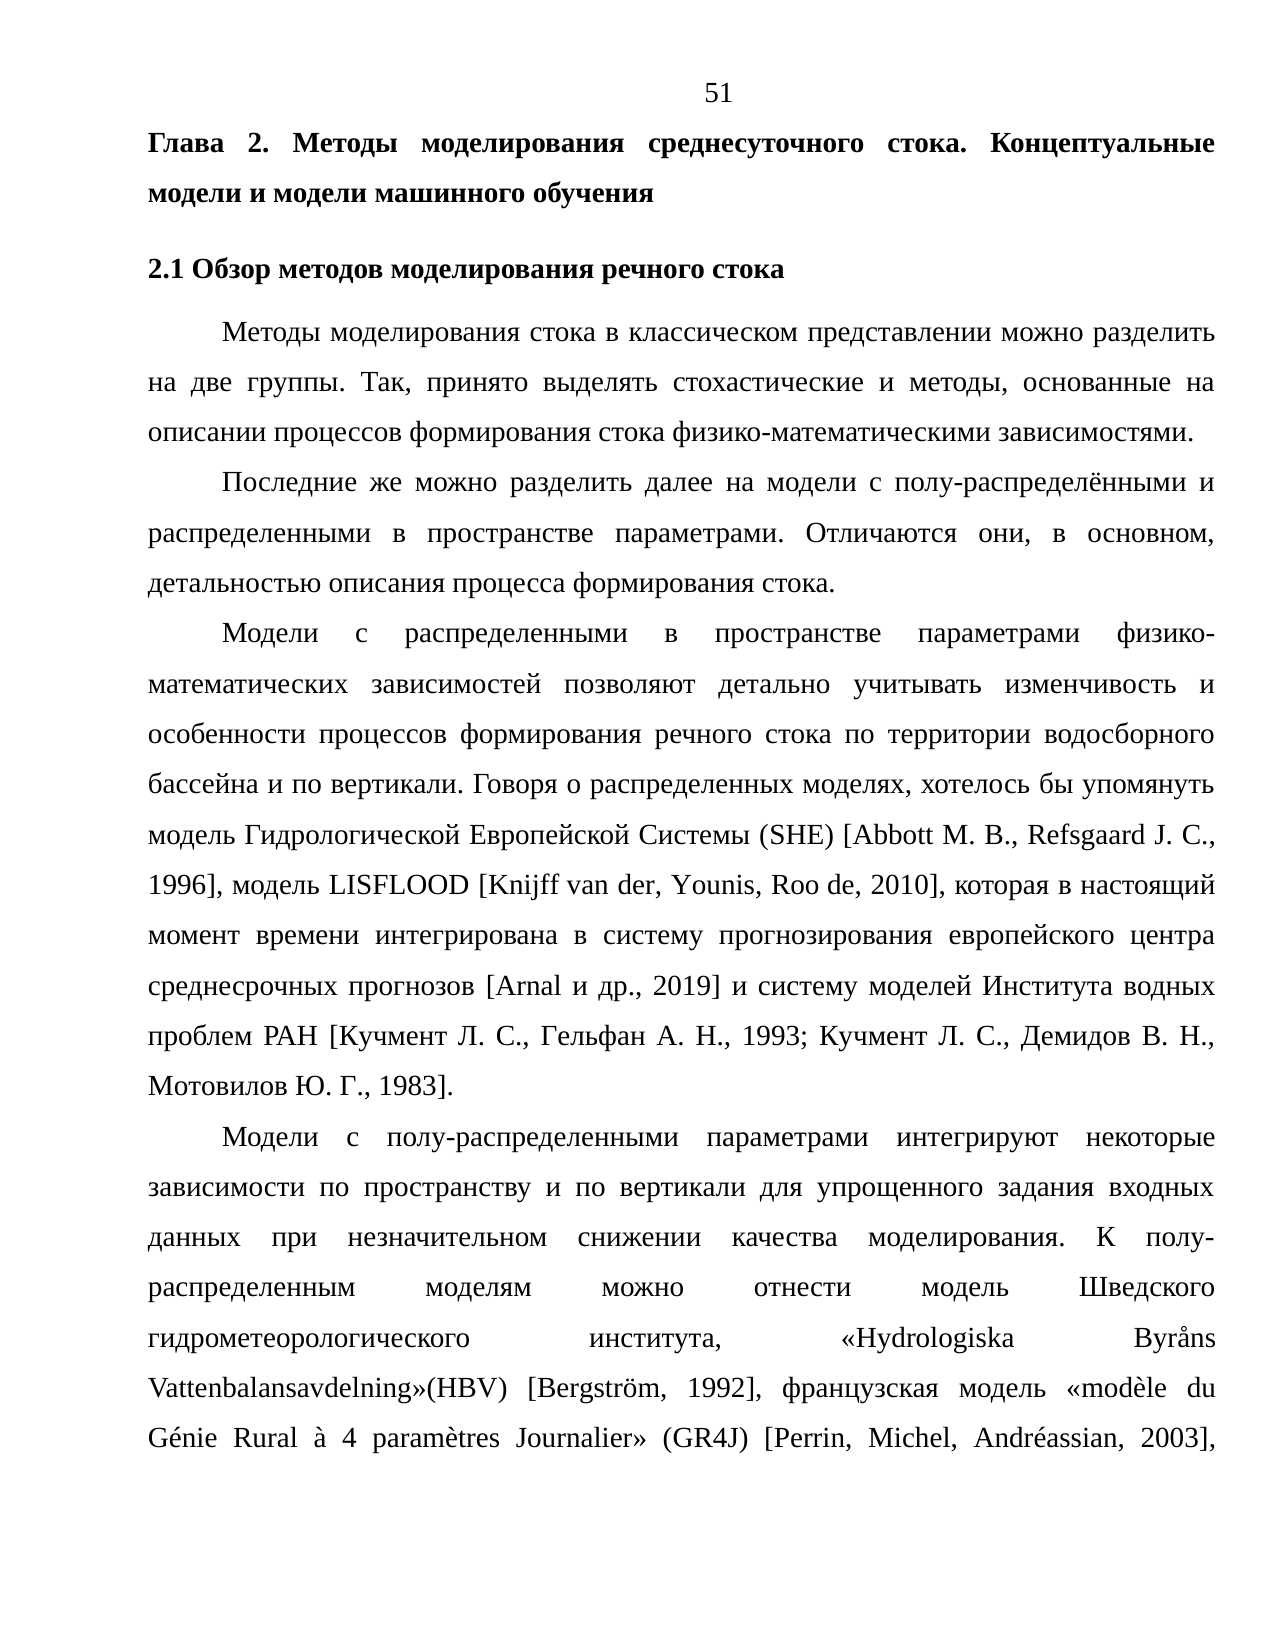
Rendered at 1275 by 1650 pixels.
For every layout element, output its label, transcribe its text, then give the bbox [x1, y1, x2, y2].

subtitle Глава 2. Методы моделирования среднесуточного стока. Концептуальные модели и модели машинного обучения [148, 125, 1216, 209]
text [148, 1119, 1216, 1454]
text Модели с распределенными в пространстве параметрами физико-математических зависимостей позволяют детально учитывать изменчивость и особенности процессов формирования речного стока по территории водосборного бассейна и по вертикали. Говоря о распределенных моделях, хотелось бы упомянуть модель Гидрологической Европейской Системы (SHE) [Abbott M. B., Refsgaard J. C., 1996], модель LISFLOOD [Knijff van der, Younis, Roo de, 2010], которая в настоящий момент времени интегрирована в систему прогнозирования европейского центра среднесрочных прогнозов [Arnal и др., 2019] и систему моделей Института водных проблем РАН [Кучмент Л. С., Гельфан А. Н., 1993; Кучмент Л. С., Демидов В. Н., Мотовилов Ю. Г., 1983]. [148, 616, 1216, 1102]
subtitle 2.1 Обзор методов моделирования речного стока [148, 251, 1216, 284]
text Последние же можно разделить далее на модели с полу-распределёнными и распределенными в пространстве параметрами. Отличаются они, в основном, детальностью описания процесса формирования стока. [148, 464, 1216, 599]
text Методы моделирования стока в классическом представлении можно разделить на две группы. Так, принято выделять стохастические и методы, основанные на описании процессов формирования стока физико-математическими зависимостями. [148, 314, 1216, 448]
